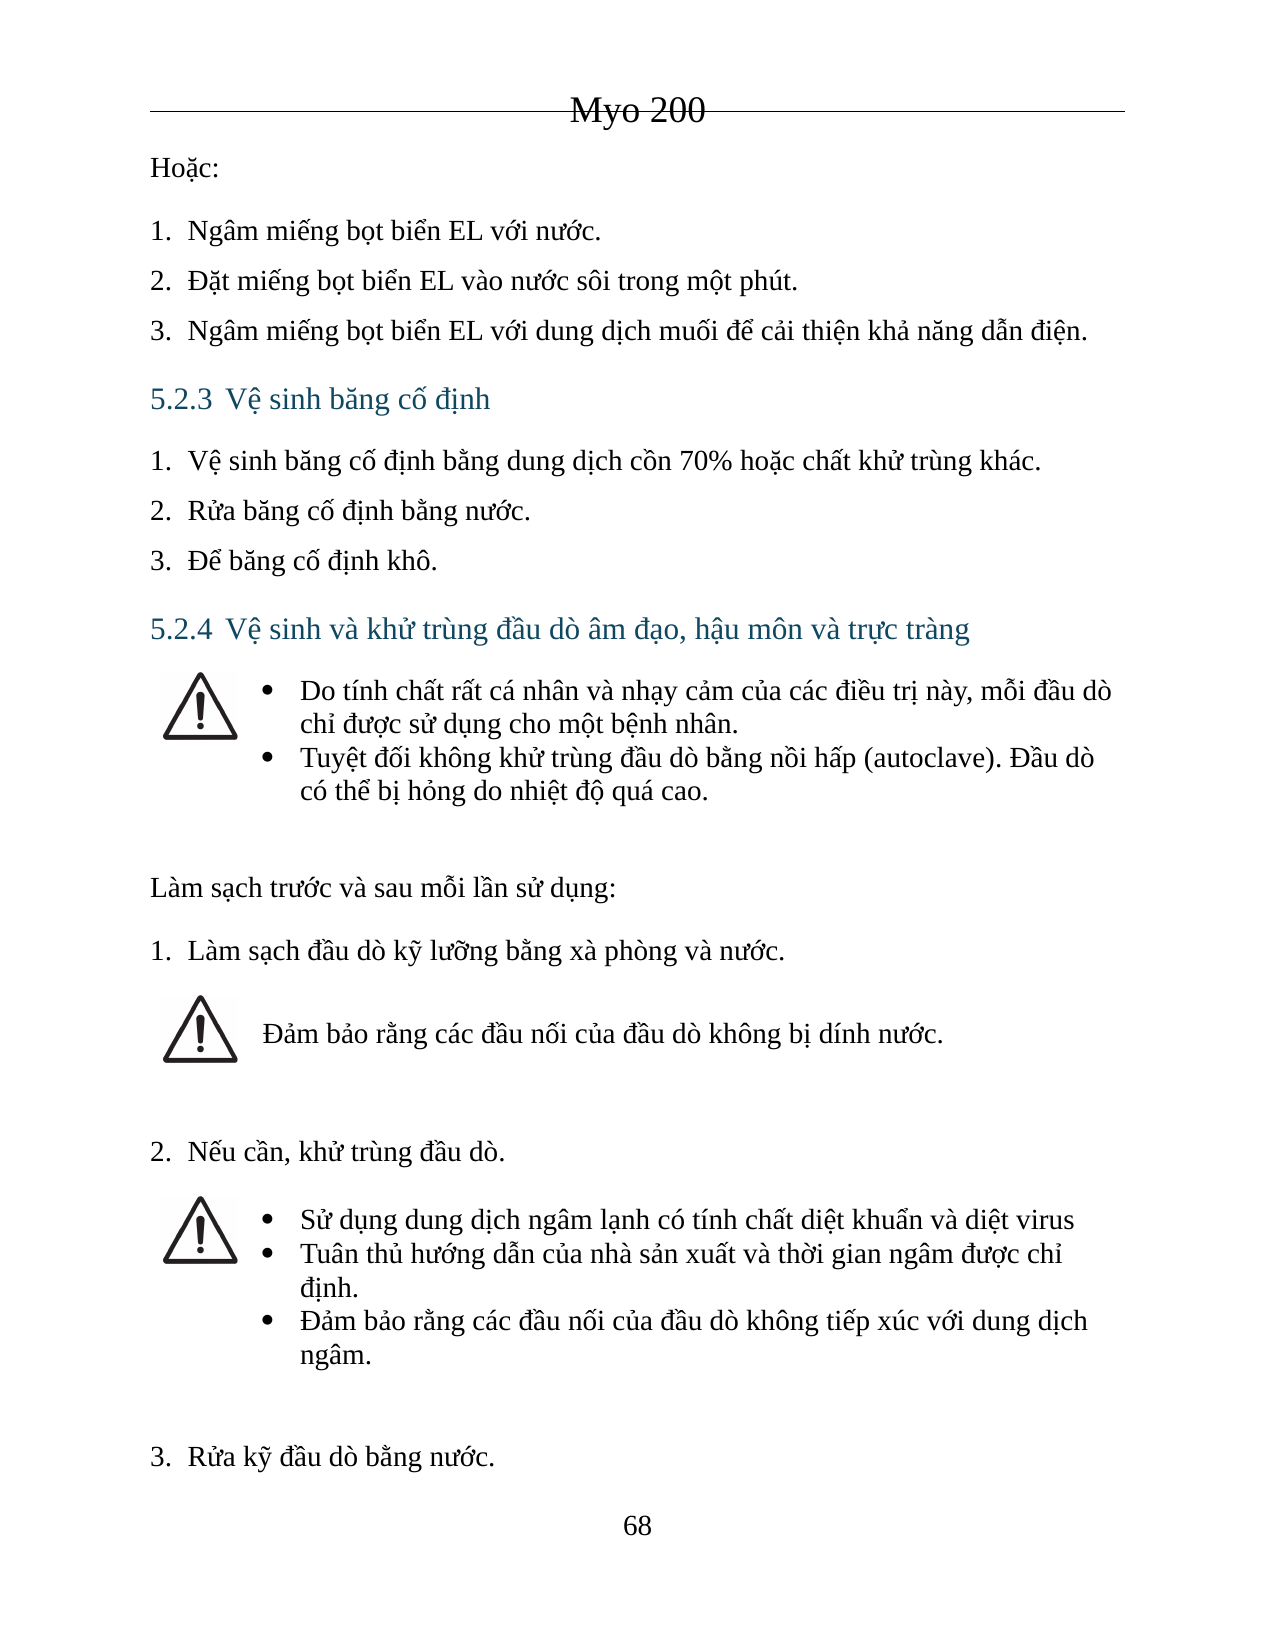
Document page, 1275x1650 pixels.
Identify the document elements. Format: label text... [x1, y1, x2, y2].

list Vệ sinh băng cố định bằng dung dịch cồn 70% hoặc chất khử trùng khác. [150, 443, 1125, 476]
list Ngâm miếng bọt biển EL với nước. [150, 213, 1125, 246]
list Rửa băng cố định bằng nước. [150, 493, 1125, 526]
table_header [150, 1196, 251, 1376]
picture [161, 995, 238, 1063]
list Để băng cố định khô. [150, 543, 1125, 577]
table_header Đảm bảo rằng các đầu nối của đầu dò không bị dính nước. [251, 996, 1125, 1071]
table_header Do tính chất rất cá nhân và nhạy cảm của các điều trị này, mỗi đầu dò chỉ được sử dụng cho một bệnh nhân. Tuyệt đối không khử trùng đầu dò bằng nồi hấp (autoclave). Đầu dò có thể bị hỏng do nhiệt độ quá cao. [251, 673, 1125, 807]
table_header Sử dụng dung dịch ngâm lạnh có tính chất diệt khuẩn và diệt virus Tuân thủ hướng dẫn của nhà sản xuất và thời gian ngâm được chỉ định. Đảm bảo rằng các đầu nối của đầu dò không tiếp xúc với dung dịch ngâm. [251, 1196, 1125, 1376]
table_header [150, 673, 251, 807]
subtitle Vệ sinh băng cố định [150, 380, 1125, 416]
picture [161, 1196, 238, 1264]
list Rửa kỹ đầu dò bằng nước. [150, 1439, 1125, 1473]
list Đặt miếng bọt biển EL vào nước sôi trong một phút. [150, 263, 1125, 297]
list Ngâm miếng bọt biển EL với dung dịch muối để cải thiện khả năng dẫn điện. [150, 313, 1125, 347]
list Làm sạch đầu dò kỹ lưỡng bằng xà phòng và nước. [150, 933, 1125, 967]
picture [161, 672, 238, 740]
list Nếu cần, khử trùng đầu dò. [150, 1134, 1125, 1167]
table_header [150, 996, 251, 1071]
text Hoặc: [150, 150, 1125, 183]
subtitle Vệ sinh và khử trùng đầu dò âm đạo, hậu môn và trực tràng [150, 610, 1125, 646]
text Làm sạch trước và sau mỗi lần sử dụng: [150, 870, 1125, 904]
